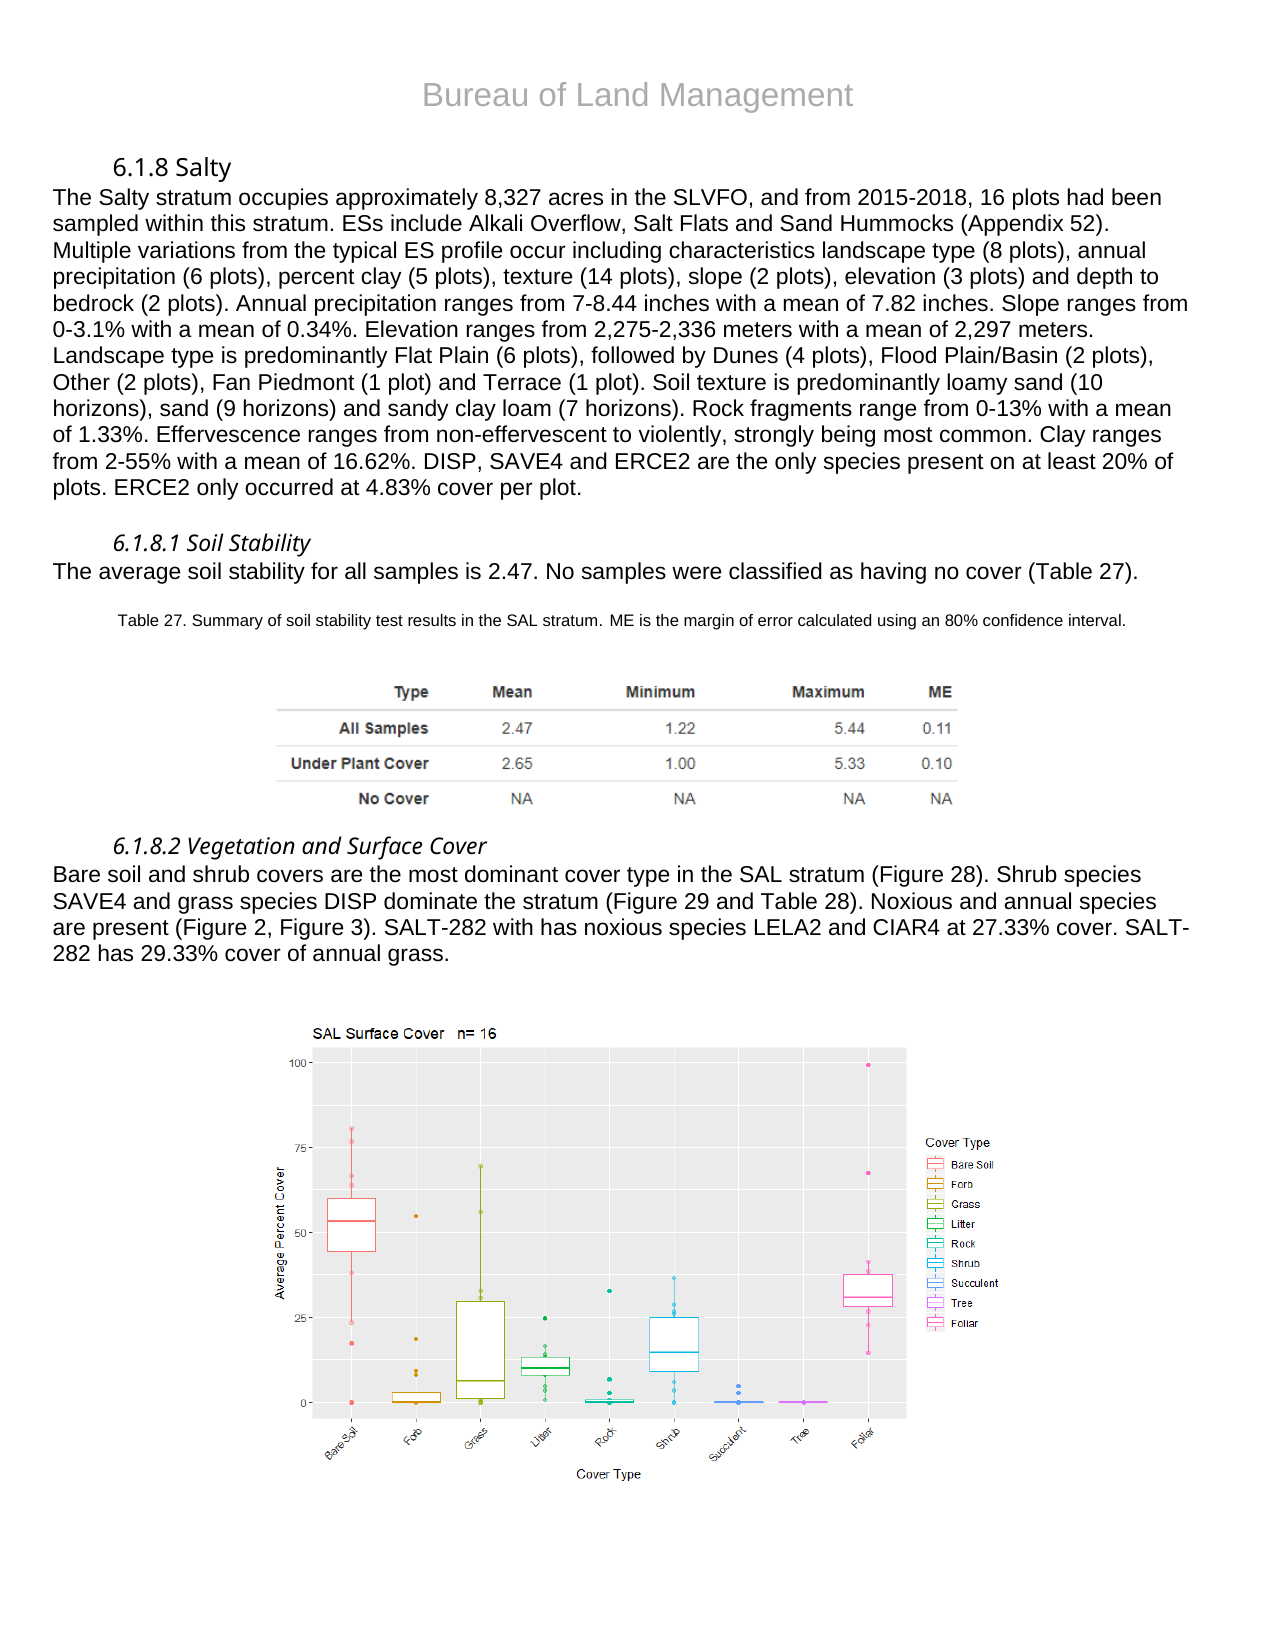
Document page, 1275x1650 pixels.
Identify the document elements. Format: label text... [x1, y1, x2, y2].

picture [276, 660, 968, 827]
subtitle 6.1.8 Salty [112, 150, 1162, 184]
text Bare soil and shrub covers are the most dominant cover type in the SAL stratum (Figure 28). Shrub species SAVE4 and grass species DISP dominate the stratum (Figure 29 and Table 28). Noxious and annual species are present (Figure 2, Figure 3). SALT-282 with has noxious species LELA2 and CIAR4 at 27.33% cover. SALT-282 has 29.33% cover of annual grass. [52, 861, 1191, 967]
text Table 27. Summary of soil stability test results in the SAL stratum. ME is the margin of error calculated using an 80% confidence interval. [52, 611, 1191, 630]
picture [270, 1023, 1005, 1485]
subtitle 6.1.8.1 Soil Stability [112, 527, 1162, 558]
subtitle 6.1.8.2 Vegetation and Surface Cover [112, 830, 1162, 861]
text The Salty stratum occupies approximately 8,327 acres in the SLVFO, and from 2015-2018, 16 plots had been sampled within this stratum. ESs include Alkali Overflow, Salt Flats and Sand Hummocks (Appendix 52). Multiple variations from the typical ES profile occur including characteristics landscape type (8 plots), annual precipitation (6 plots), percent clay (5 plots), texture (14 plots), slope (2 plots), elevation (3 plots) and depth to bedrock (2 plots). Annual precipitation ranges from 7-8.44 inches with a mean of 7.82 inches. Slope ranges from 0-3.1% with a mean of 0.34%. Elevation ranges from 2,275-2,336 meters with a mean of 2,297 meters. Landscape type is predominantly Flat Plain (6 plots), followed by Dunes (4 plots), Flood Plain/Basin (2 plots), Other (2 plots), Fan Piedmont (1 plot) and Terrace (1 plot). Soil texture is predominantly loamy sand (10 horizons), sand (9 horizons) and sandy clay loam (7 horizons). Rock fragments range from 0-13% with a mean of 1.33%. Effervescence ranges from non-effervescent to violently, strongly being most common. Clay ranges from 2-55% with a mean of 16.62%. DISP, SAVE4 and ERCE2 are the only species present on at least 20% of plots. ERCE2 only occurred at 4.83% cover per plot. [52, 184, 1191, 500]
text The average soil stability for all samples is 2.47. No samples were classified as having no cover (Table 27). [52, 558, 1191, 584]
